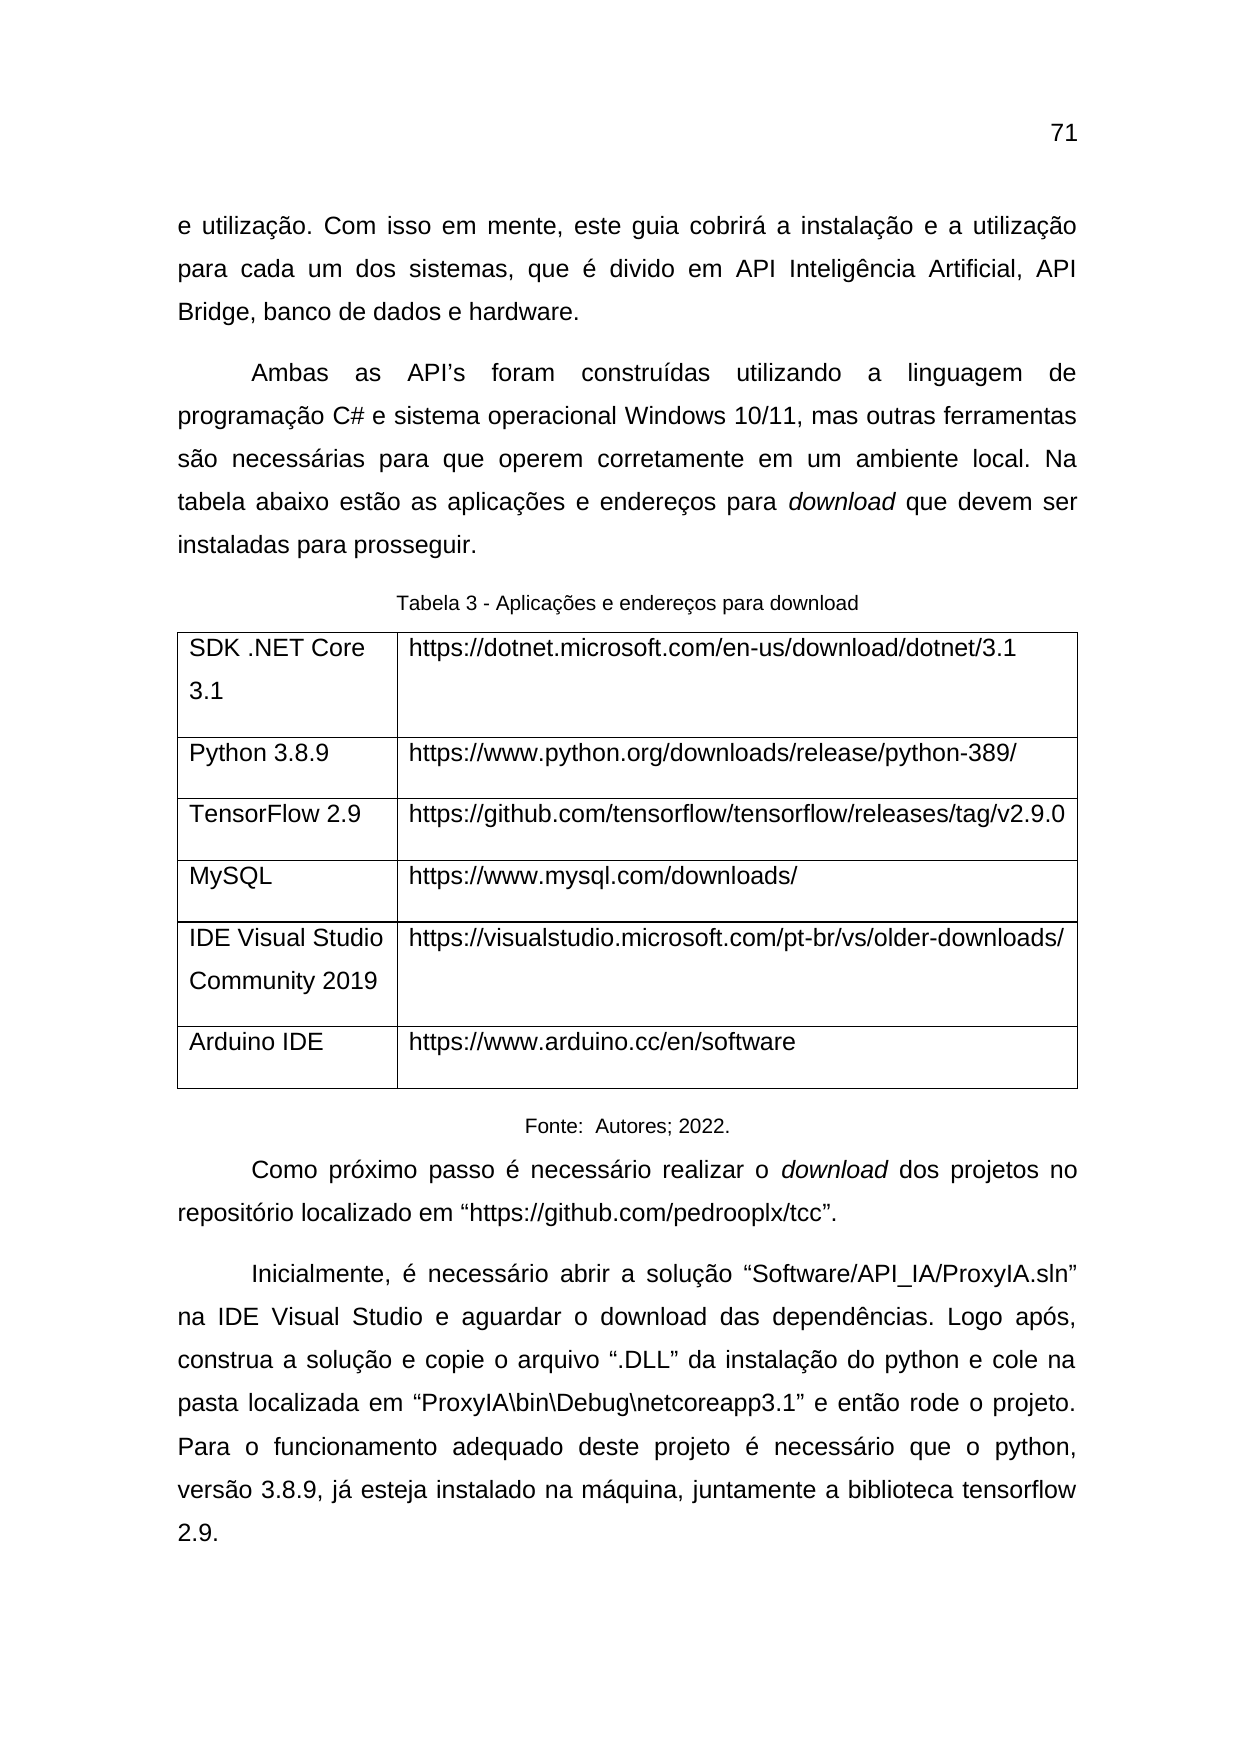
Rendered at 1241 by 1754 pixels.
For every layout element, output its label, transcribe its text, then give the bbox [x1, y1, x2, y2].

text Inicialmente, é necessário abrir a solução “Software/API_IA/ProxyIA.sln” na IDE Visual Studio e aguardar o download das dependências. Logo após, construa a solução e copie o arquivo “.DLL” da instalação do python e cole na pasta localizada em “ProxyIA\bin\Debug\netcoreapp3.1” e então rode o projeto. Para o funcionamento adequado deste projeto é necessário que o python, versão 3.8.9, já esteja instalado na máquina, juntamente a biblioteca tensorflow 2.9. [177, 1259, 1078, 1546]
text Ambas as API’s foram construídas utilizando a linguagem de programação C# e sistema operacional Windows 10/11, mas outras ferramentas são necessárias para que operem corretamente em um ambiente local. Na tabela abaixo estão as aplicações e endereços para download que devem ser instaladas para prosseguir. [177, 357, 1078, 559]
table_cell https://www.mysql.com/downloads/ [398, 861, 1077, 921]
table_header SDK .NET Core 3.1 [178, 633, 397, 737]
table_cell https://www.python.org/downloads/release/python-389/ [398, 738, 1077, 798]
table_cell https://github.com/tensorflow/tensorflow/releases/tag/v2.9.0 [398, 799, 1077, 860]
text Como próximo passo é necessário realizar o download dos projetos no repositório localizado em “https://github.com/pedrooplx/tcc”. [177, 1155, 1078, 1227]
table_cell https://visualstudio.microsoft.com/pt-br/vs/older-downloads/ [398, 923, 1077, 1026]
table_cell https://www.arduino.cc/en/software [398, 1027, 1077, 1088]
text Fonte: Autores; 2022. [177, 1114, 1078, 1138]
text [177, 211, 1078, 326]
table_cell IDE Visual Studio Community 2019 [178, 923, 397, 1026]
table_cell Arduino IDE [178, 1027, 397, 1088]
table_cell TensorFlow 2.9 [178, 799, 397, 860]
table_cell Python 3.8.9 [178, 738, 397, 798]
table_header https://dotnet.microsoft.com/en-us/download/dotnet/3.1 [398, 633, 1077, 737]
table_cell MySQL [178, 861, 397, 921]
